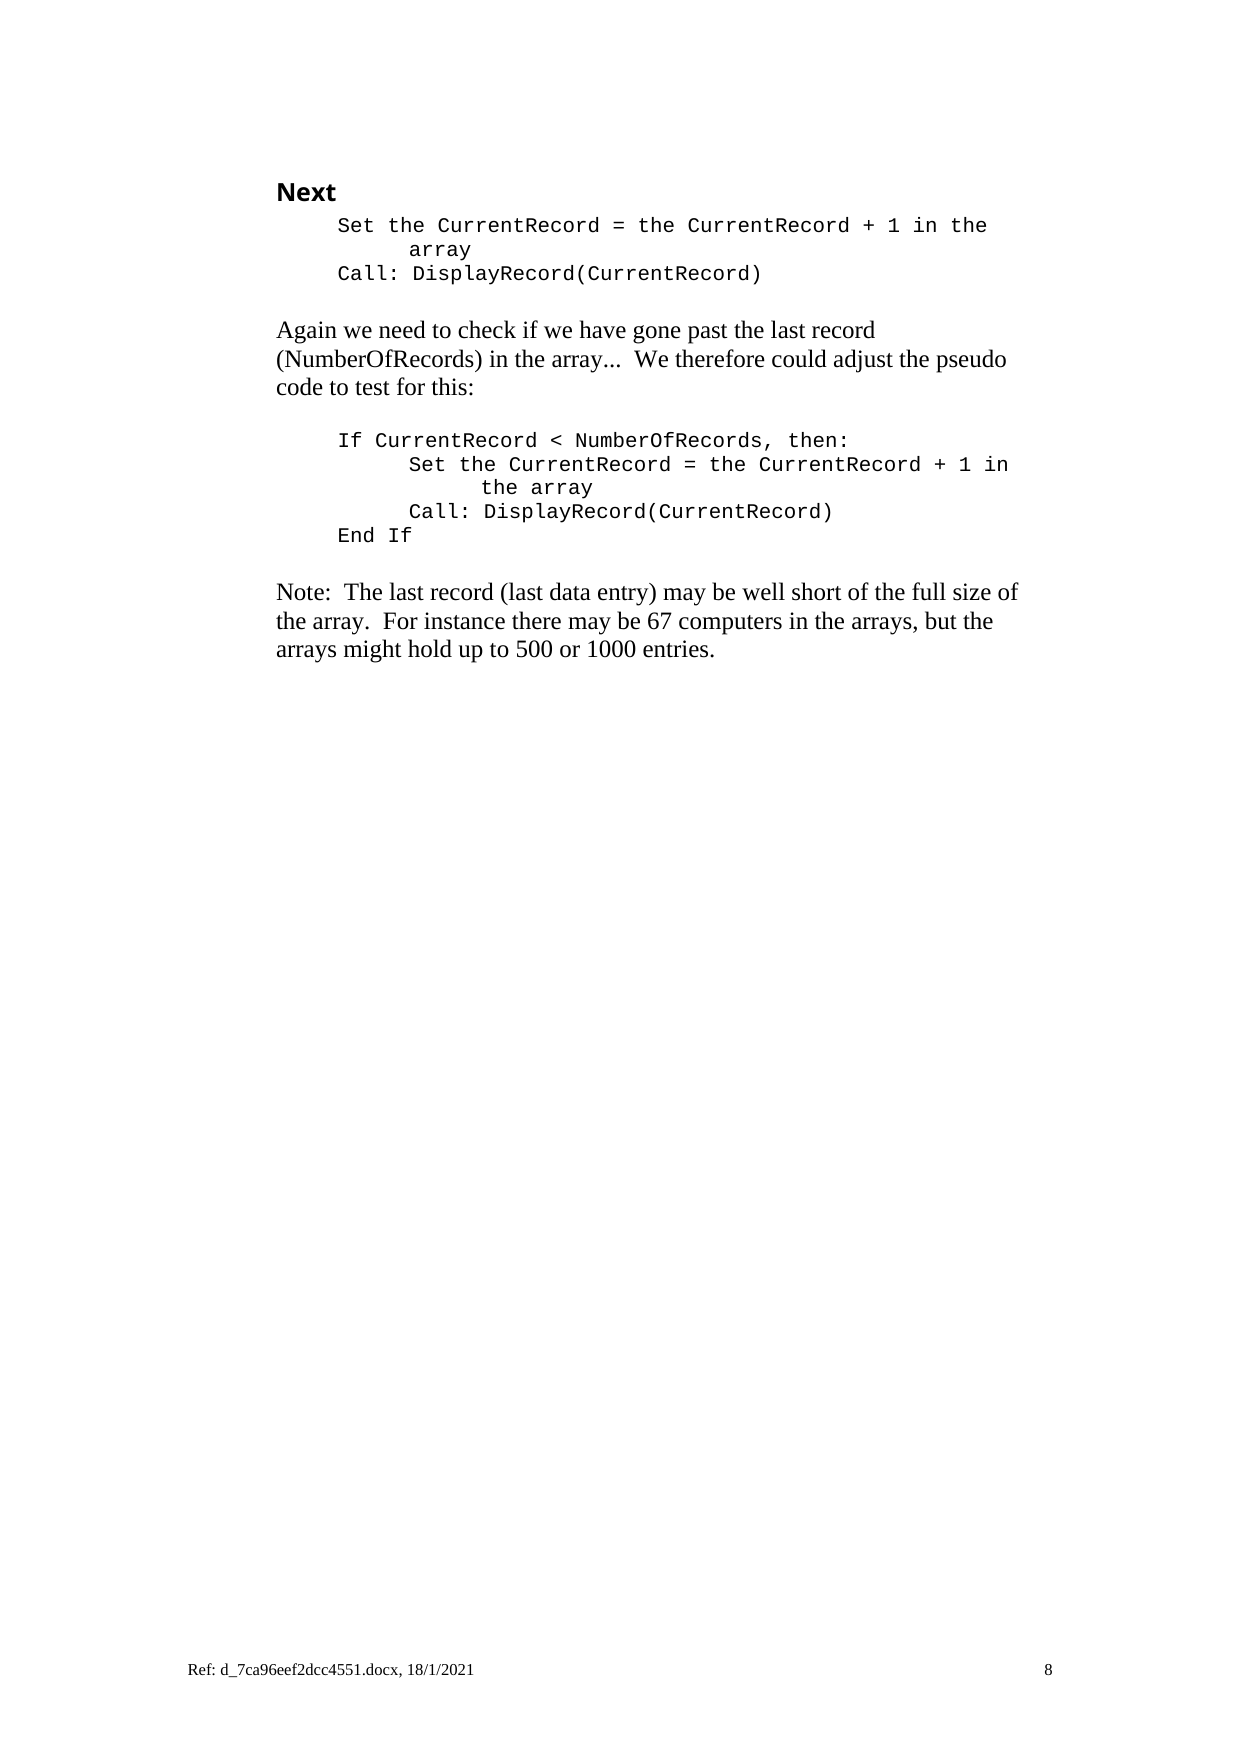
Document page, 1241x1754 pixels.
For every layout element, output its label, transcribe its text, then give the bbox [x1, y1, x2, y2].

text End If [337, 524, 1053, 548]
text Note: The last record (last data entry) may be well short of the full size of the array. For instance there may be 67 computers in the arrays, but the arrays might hold up to 500 or 1000 entries. [276, 577, 1053, 663]
text Call: DisplayRecord(CurrentRecord) [337, 263, 1053, 286]
text Set the CurrentRecord = the CurrentRecord + 1 in the array [409, 454, 1053, 501]
text If CurrentRecord < NumberOfRecords, then: [337, 430, 1053, 454]
text Set the CurrentRecord = the CurrentRecord + 1 in the array [337, 215, 1053, 263]
text Call: DisplayRecord(CurrentRecord) [409, 501, 1053, 524]
text Again we need to check if we have gone past the last record (NumberOfRecords) in the array... We therefore could adjust the pseudo code to test for this: [276, 315, 1053, 401]
subtitle Next [276, 175, 1053, 209]
